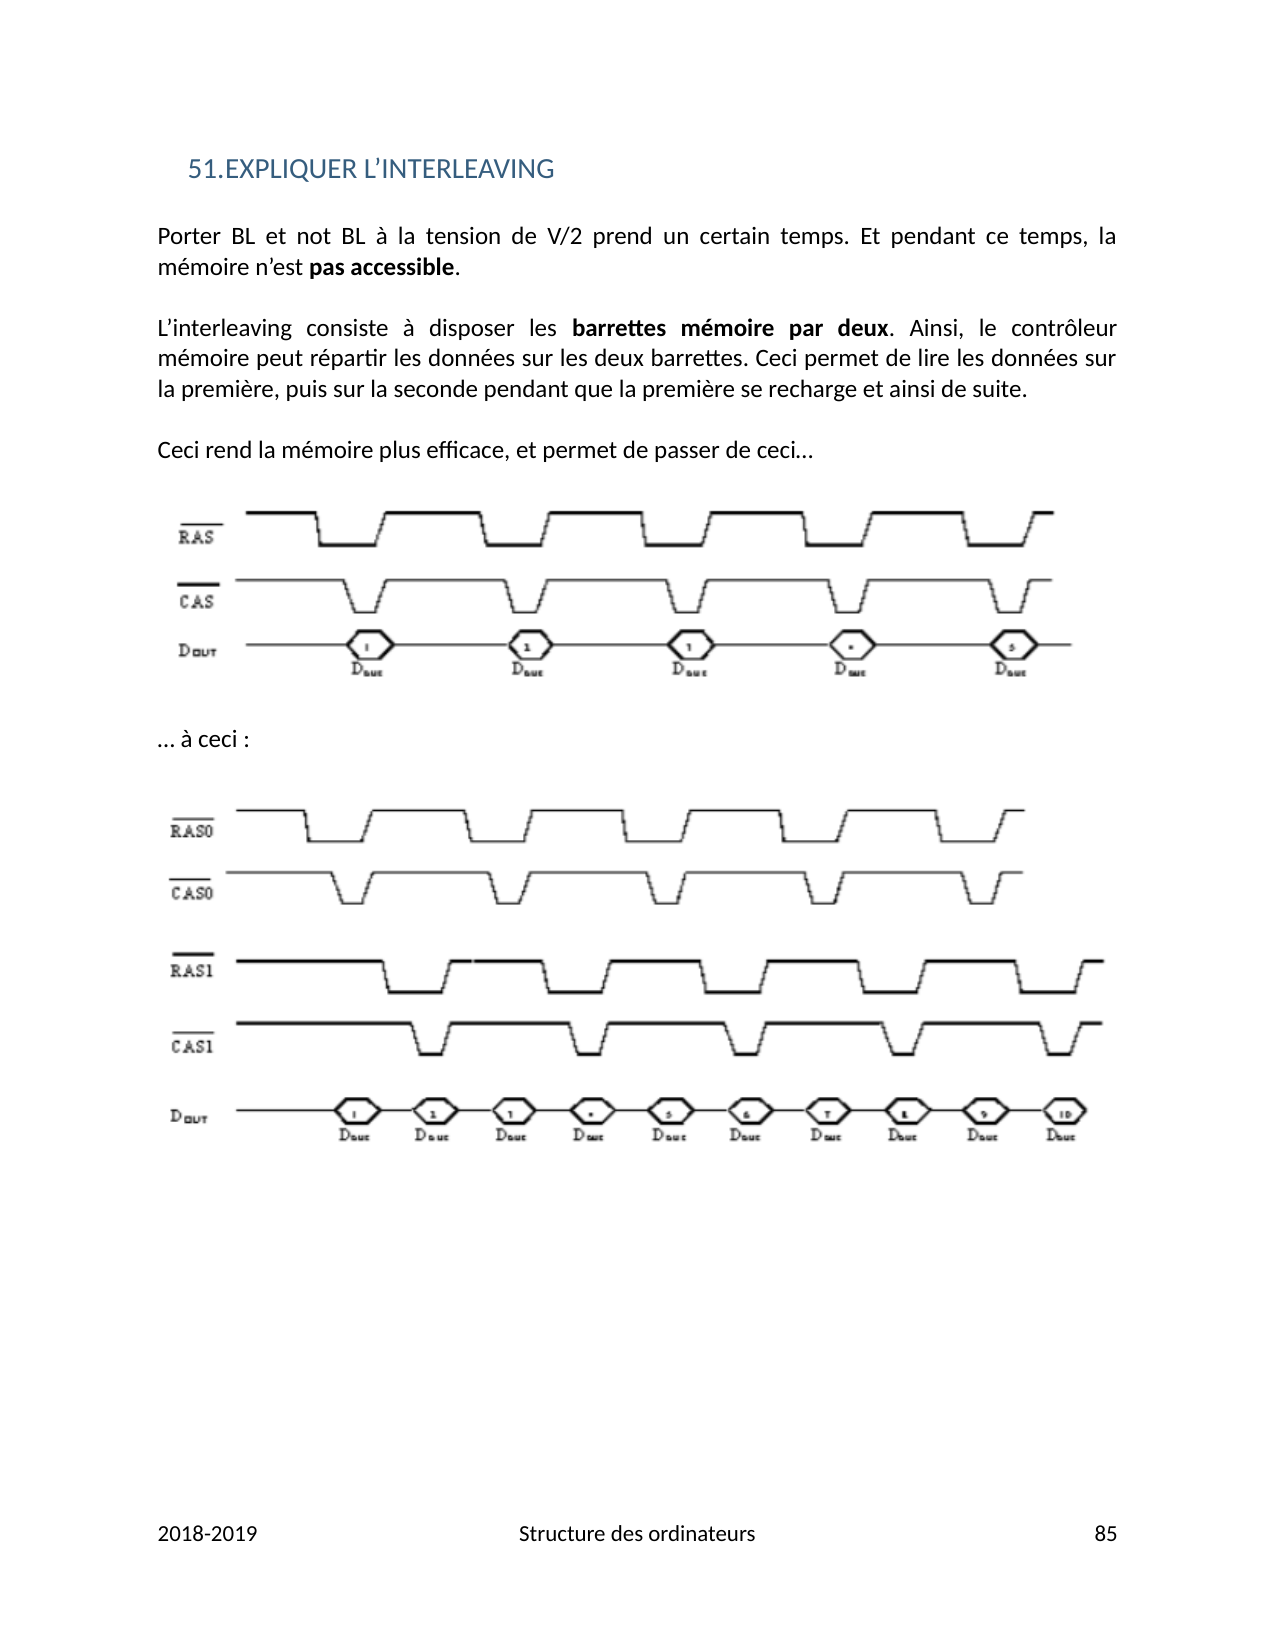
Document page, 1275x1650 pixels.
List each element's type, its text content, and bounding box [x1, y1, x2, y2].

text … à ceci : [157, 723, 1117, 754]
subtitle Expliquer l’interleaving [187, 150, 1117, 186]
picture [157, 784, 1133, 1174]
text Porter BL et not BL à la tension de V/2 prend un certain temps. Et pendant ce temps, la mémoire n’est pas accessible. [157, 220, 1117, 281]
text Ceci rend la mémoire plus efficace, et permet de passer de ceci… [157, 434, 1117, 464]
text L’interleaving consiste à disposer les barrettes mémoire par deux. Ainsi, le contrôleur mémoire peut répartir les données sur les deux barrettes. Ceci permet de lire les données sur la première, puis sur la seconde pendant que la première se recharge et ainsi de suite. [157, 312, 1117, 403]
picture [157, 495, 1109, 724]
